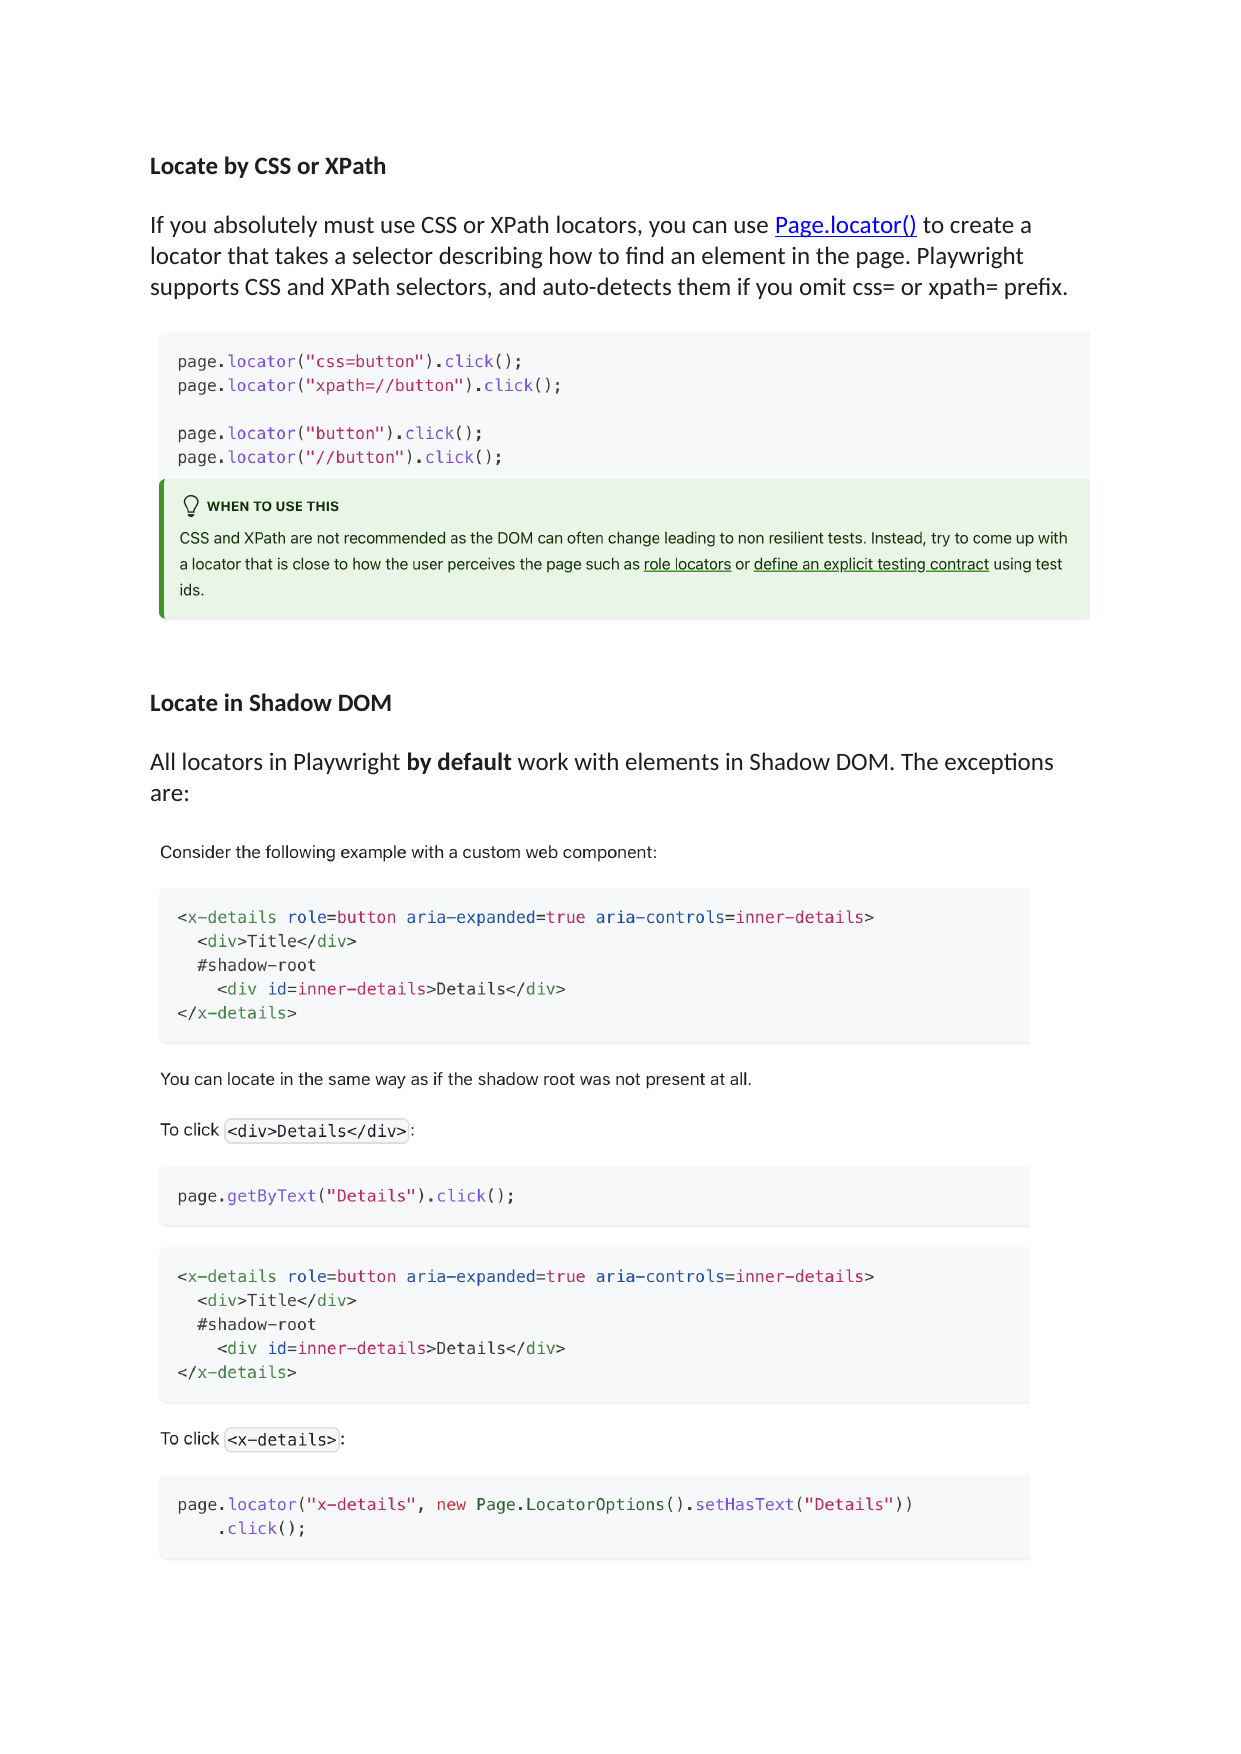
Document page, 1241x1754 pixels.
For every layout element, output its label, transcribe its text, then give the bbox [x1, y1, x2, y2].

subtitle Locate by CSS or XPath​ [150, 150, 1090, 181]
text All locators in Playwright by default work with elements in Shadow DOM. The exceptions are: [150, 746, 1090, 807]
subtitle Locate in Shadow DOM​ [150, 687, 1090, 717]
text If you absolutely must use CSS or XPath locators, you can use Page.locator() to create a locator that takes a selector describing how to find an element in the page. Playwright supports CSS and XPath selectors, and auto-detects them if you omit css= or xpath= prefix. [150, 210, 1090, 301]
picture [150, 330, 1091, 622]
picture [150, 836, 1031, 1572]
